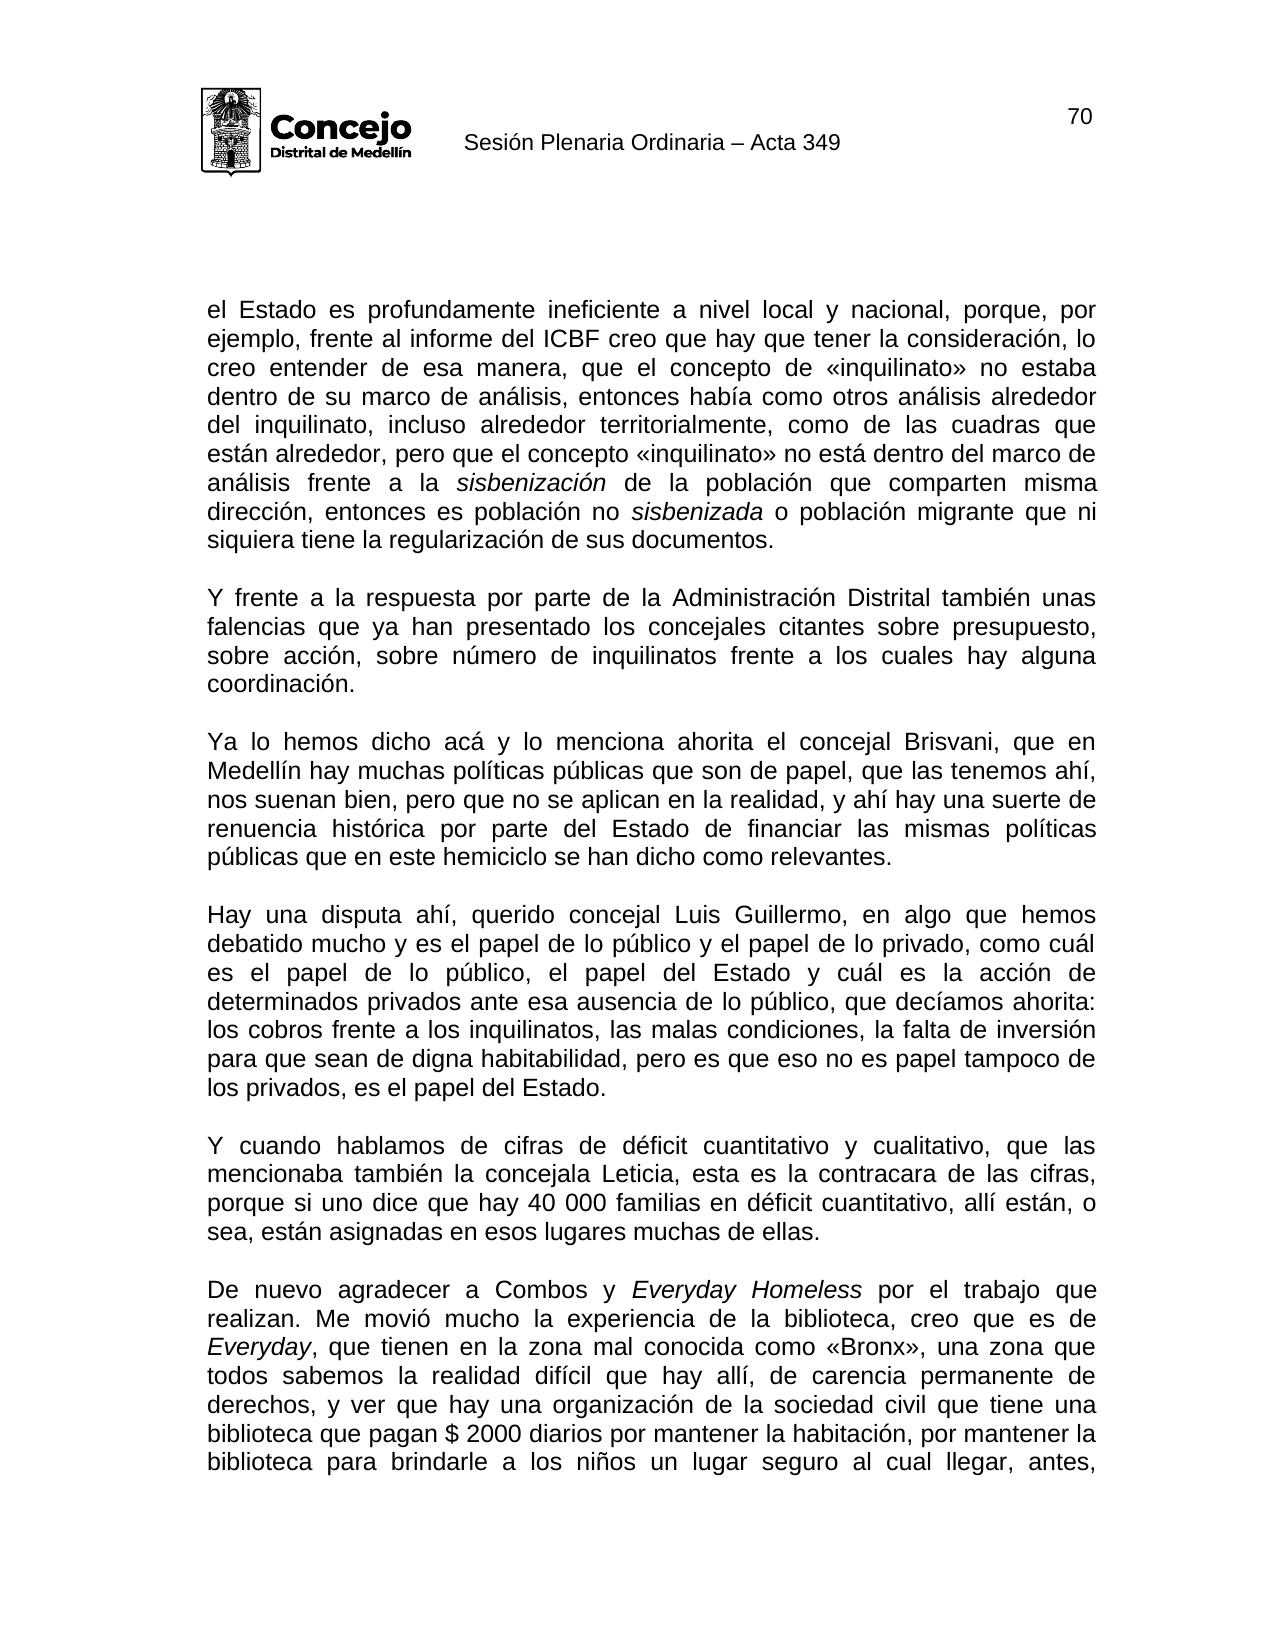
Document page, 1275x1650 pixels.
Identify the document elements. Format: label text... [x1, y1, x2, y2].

text Ya lo hemos dicho acá y lo menciona ahorita el concejal Brisvani, que en Medellín hay muchas políticas públicas que son de papel, que las tenemos ahí, nos suenan bien, pero que no se aplican en la realidad, y ahí hay una suerte de renuencia histórica por parte del Estado de financiar las mismas políticas públicas que en este hemiciclo se han dicho como relevantes. [207, 727, 1098, 871]
text Y frente a la respuesta por parte de la Administración Distrital también unas falencias que ya han presentado los concejales citantes sobre presupuesto, sobre acción, sobre número de inquilinatos frente a los cuales hay alguna coordinación. [207, 583, 1098, 698]
picture [196, 84, 416, 181]
text Y cuando hablamos de cifras de déficit cuantitativo y cualitativo, que las mencionaba también la concejala Leticia, esta es la contracara de las cifras, porque si uno dice que hay 40 000 familias en déficit cuantitativo, allí están, o sea, están asignadas en esos lugares muchas de ellas. [207, 1131, 1098, 1246]
text Hay una disputa ahí, querido concejal Luis Guillermo, en algo que hemos debatido mucho y es el papel de lo público y el papel de lo privado, como cuál es el papel de lo público, el papel del Estado y cuál es la acción de determinados privados ante esa ausencia de lo público, que decíamos ahorita: los cobros frente a los inquilinatos, las malas condiciones, la falta de inversión para que sean de digna habitabilidad, pero es que eso no es papel tampoco de los privados, es el papel del Estado. [207, 900, 1098, 1102]
